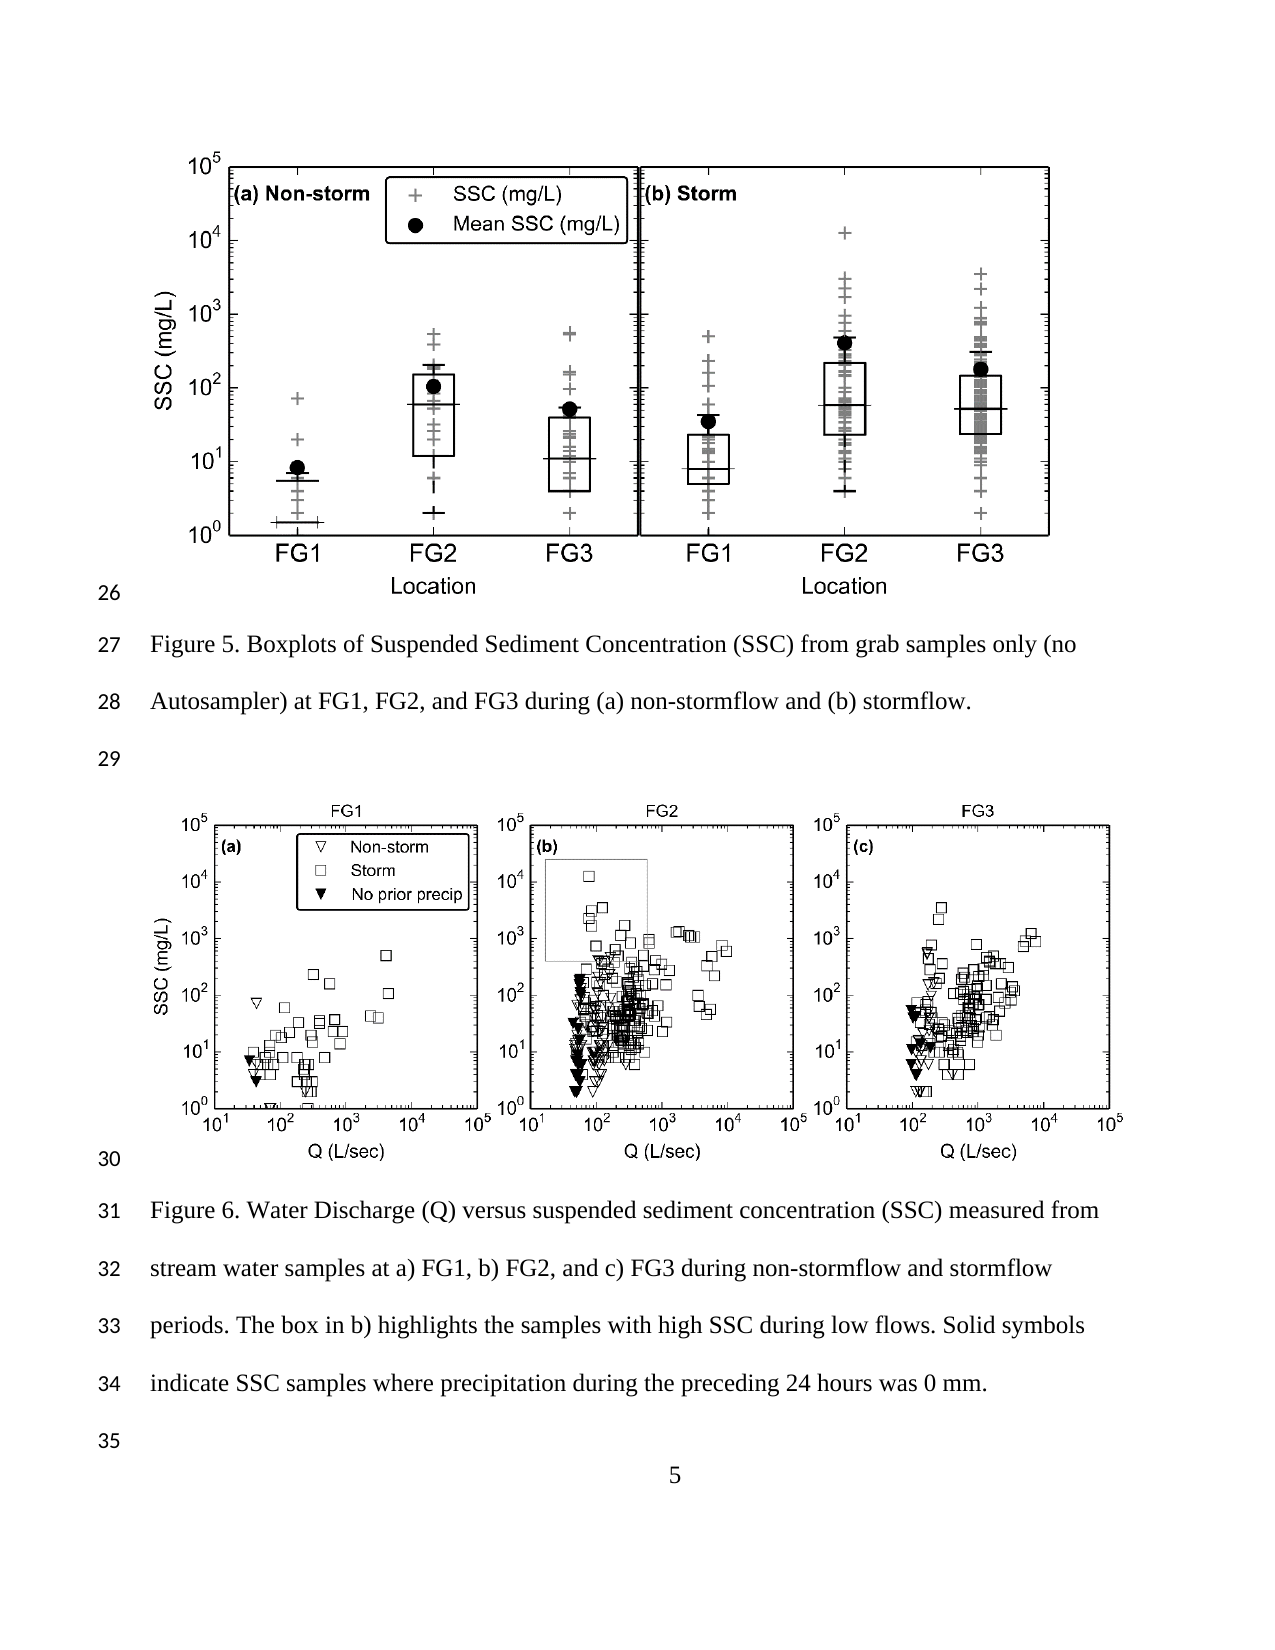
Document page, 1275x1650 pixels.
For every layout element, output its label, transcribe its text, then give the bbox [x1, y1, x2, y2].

picture [150, 150, 1050, 600]
picture [150, 801, 1125, 1167]
text Figure 6. Water Discharge (Q) versus suspended sediment concentration (SSC) measured from stream water samples at a) FG1, b) FG2, and c) FG3 during non-stormflow and stormflow periods. The box in b) highlights the samples with high SSC during low flows. Solid symbols indicate SSC samples where precipitation during the preceding 24 hours was 0 mm. [150, 1196, 1125, 1397]
text Figure 5. Boxplots of Suspended Sediment Concentration (SSC) from grab samples only (no Autosampler) at FG1, FG2, and FG3 during (a) non-stormflow and (b) stormflow. [150, 629, 1125, 715]
